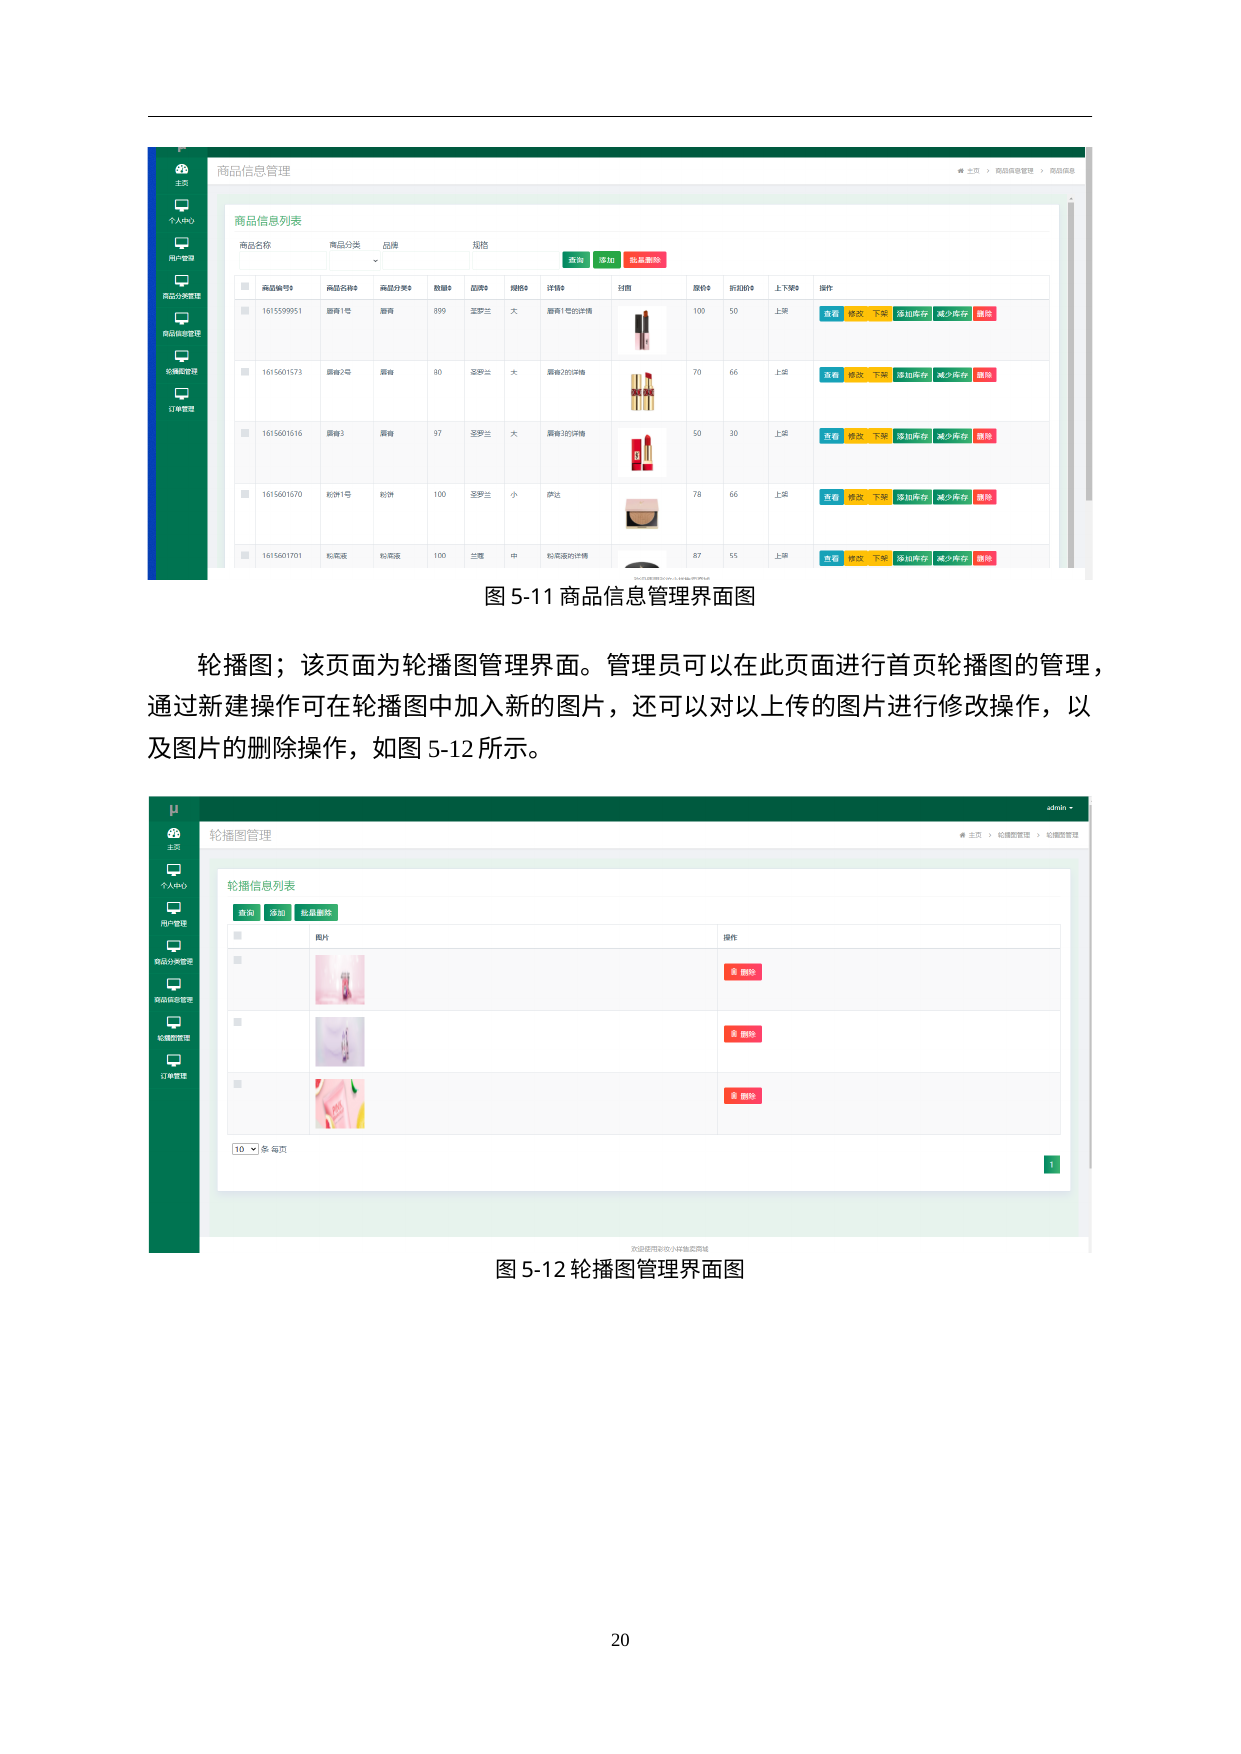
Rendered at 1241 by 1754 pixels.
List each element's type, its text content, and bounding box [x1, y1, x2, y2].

text 轮播图；该页面为轮播图管理界面。管理员可以在此页面进行首页轮播图的管理，通过新建操作可在轮播图中加入新的图片，还可以对以上传的图片进行修改操作，以及图片的删除操作，如图5-12所示。 [148, 641, 1092, 766]
picture [148, 795, 1092, 1253]
text 图5-11商品信息管理界面图 [148, 580, 1092, 611]
picture [147, 147, 1093, 580]
text 图5-12轮播图管理界面图 [148, 1253, 1092, 1284]
